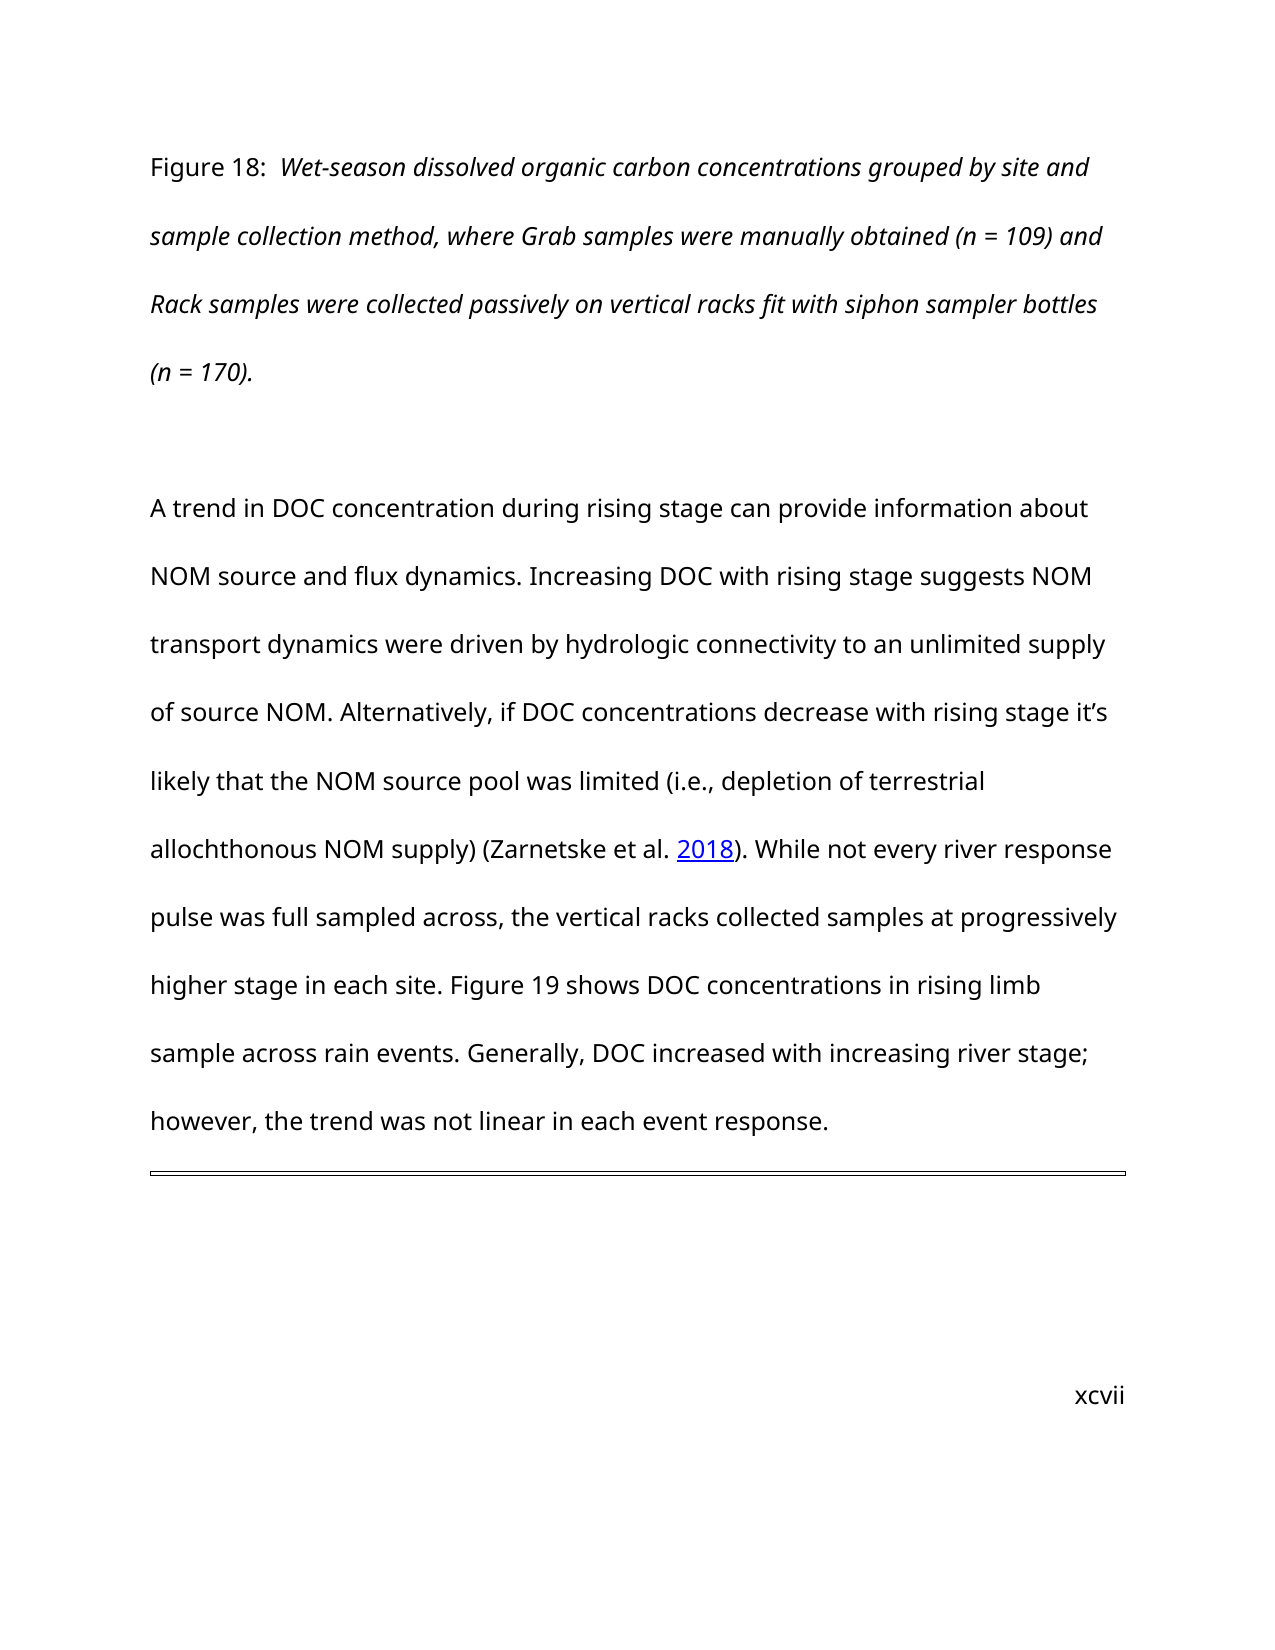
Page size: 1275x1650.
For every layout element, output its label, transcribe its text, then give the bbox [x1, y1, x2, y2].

text Figure 18: Wet-season dissolved organic carbon concentrations grouped by site and sample collection method, where Grab samples were manually obtained (n = 109) and Rack samples were collected passively on vertical racks fit with siphon sampler bottles (n = 170). [150, 150, 1125, 388]
text A trend in DOC concentration during rising stage can provide information about NOM source and flux dynamics. Increasing DOC with rising stage suggests NOM transport dynamics were driven by hydrologic connectivity to an unlimited supply of source NOM. Alternatively, if DOC concentrations decrease with rising stage it’s likely that the NOM source pool was limited (i.e., depletion of terrestrial allochthonous NOM supply) (Zarnetske et al. 2018). While not every river response pulse was full sampled across, the vertical racks collected samples at progressively higher stage in each site. Figure 19 shows DOC concentrations in rising limb sample across rain events. Generally, DOC increased with increasing river stage; however, the trend was not linear in each event response. [150, 491, 1125, 1138]
